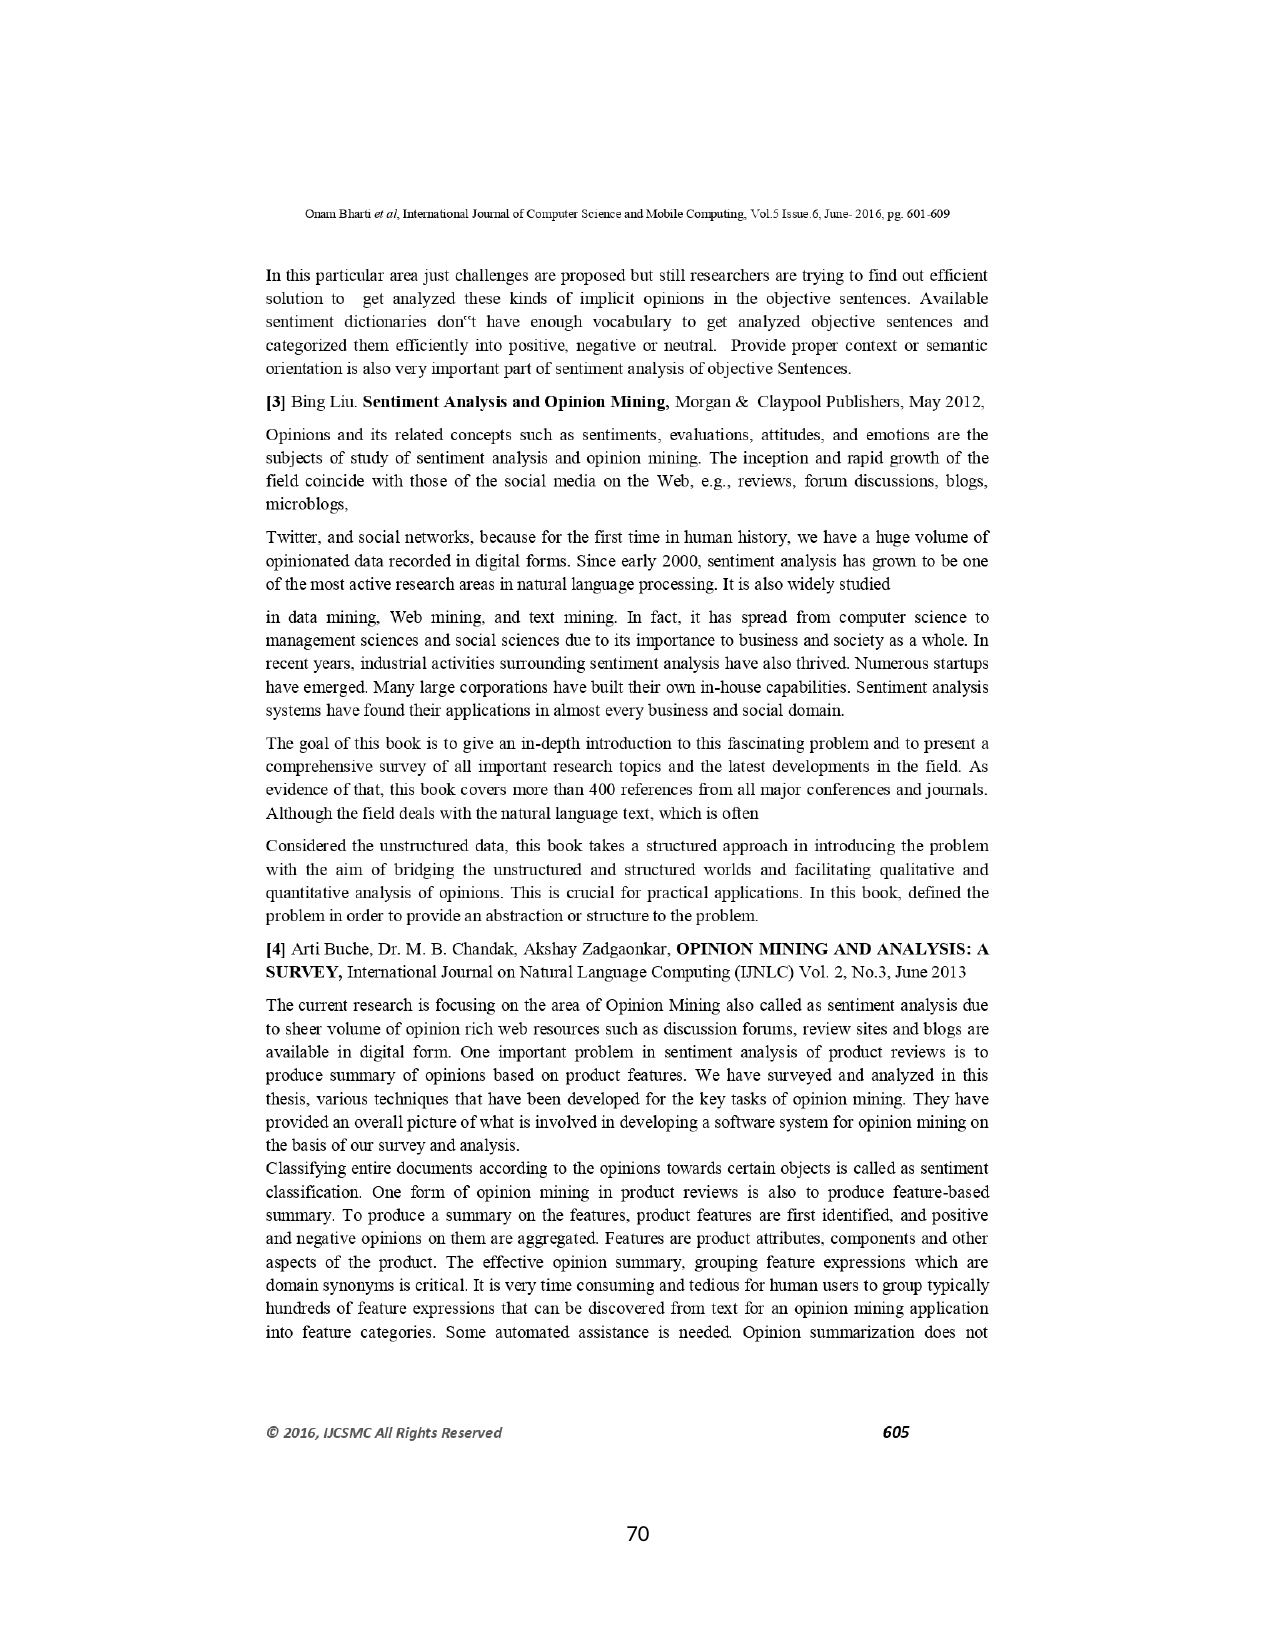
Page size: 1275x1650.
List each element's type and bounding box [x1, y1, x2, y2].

picture [150, 150, 1104, 1499]
